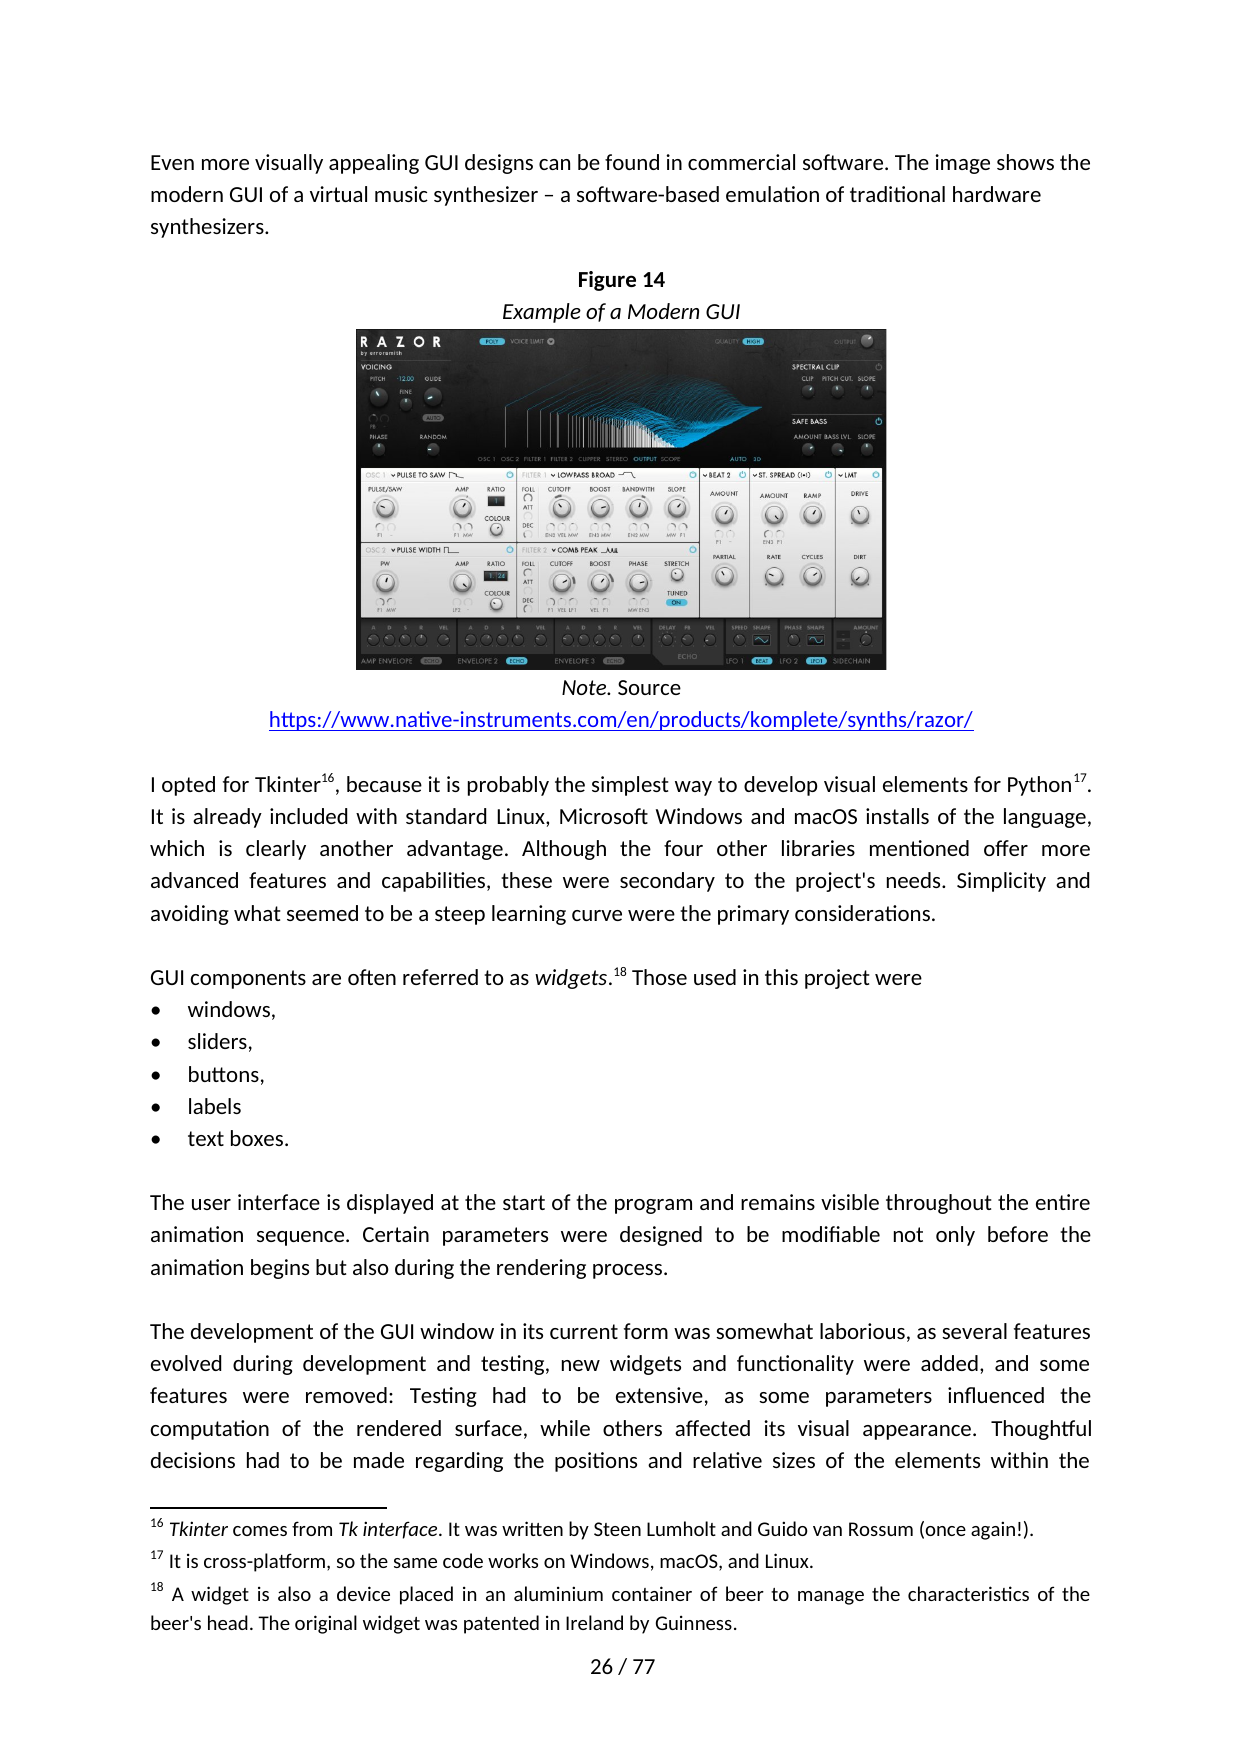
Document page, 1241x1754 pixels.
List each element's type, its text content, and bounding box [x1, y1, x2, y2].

list labels [150, 1092, 1092, 1120]
text Note. Source [150, 673, 1092, 701]
list windows, [150, 995, 1092, 1023]
text I opted for Tkinter, because it is probably the simplest way to develop visual elements for Python. It is already included with standard Linux, Microsoft Windows and macOS installs of the language, which is clearly another advantage. Although the four other libraries mentioned offer more advanced features and capabilities, these were secondary to the project's needs. Simplicity and avoiding what seemed to be a steep learning curve were the primary considerations. [150, 770, 1092, 927]
text The user interface is displayed at the start of the program and remains visible throughout the entire animation sequence. Certain parameters were designed to be modifiable not only before the animation begins but also during the rendering process. [150, 1188, 1092, 1281]
text Example of a Modern GUI [150, 297, 1092, 325]
text Even more visually appealing GUI designs can be found in commercial software. The image shows the modern GUI of a virtual music synthesizer – a software-based emulation of traditional hardware synthesizers. [150, 148, 1092, 240]
picture [356, 329, 887, 670]
list text boxes. [150, 1124, 1092, 1152]
text https://www.native-instruments.com/en/products/komplete/synths/razor/ [150, 706, 1092, 734]
list buttons, [150, 1060, 1092, 1088]
text GUI components are often referred to as widgets. Those used in this project were [150, 963, 1092, 991]
list sliders, [150, 1027, 1092, 1056]
text Figure 14 [150, 265, 1092, 293]
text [150, 1317, 1092, 1474]
